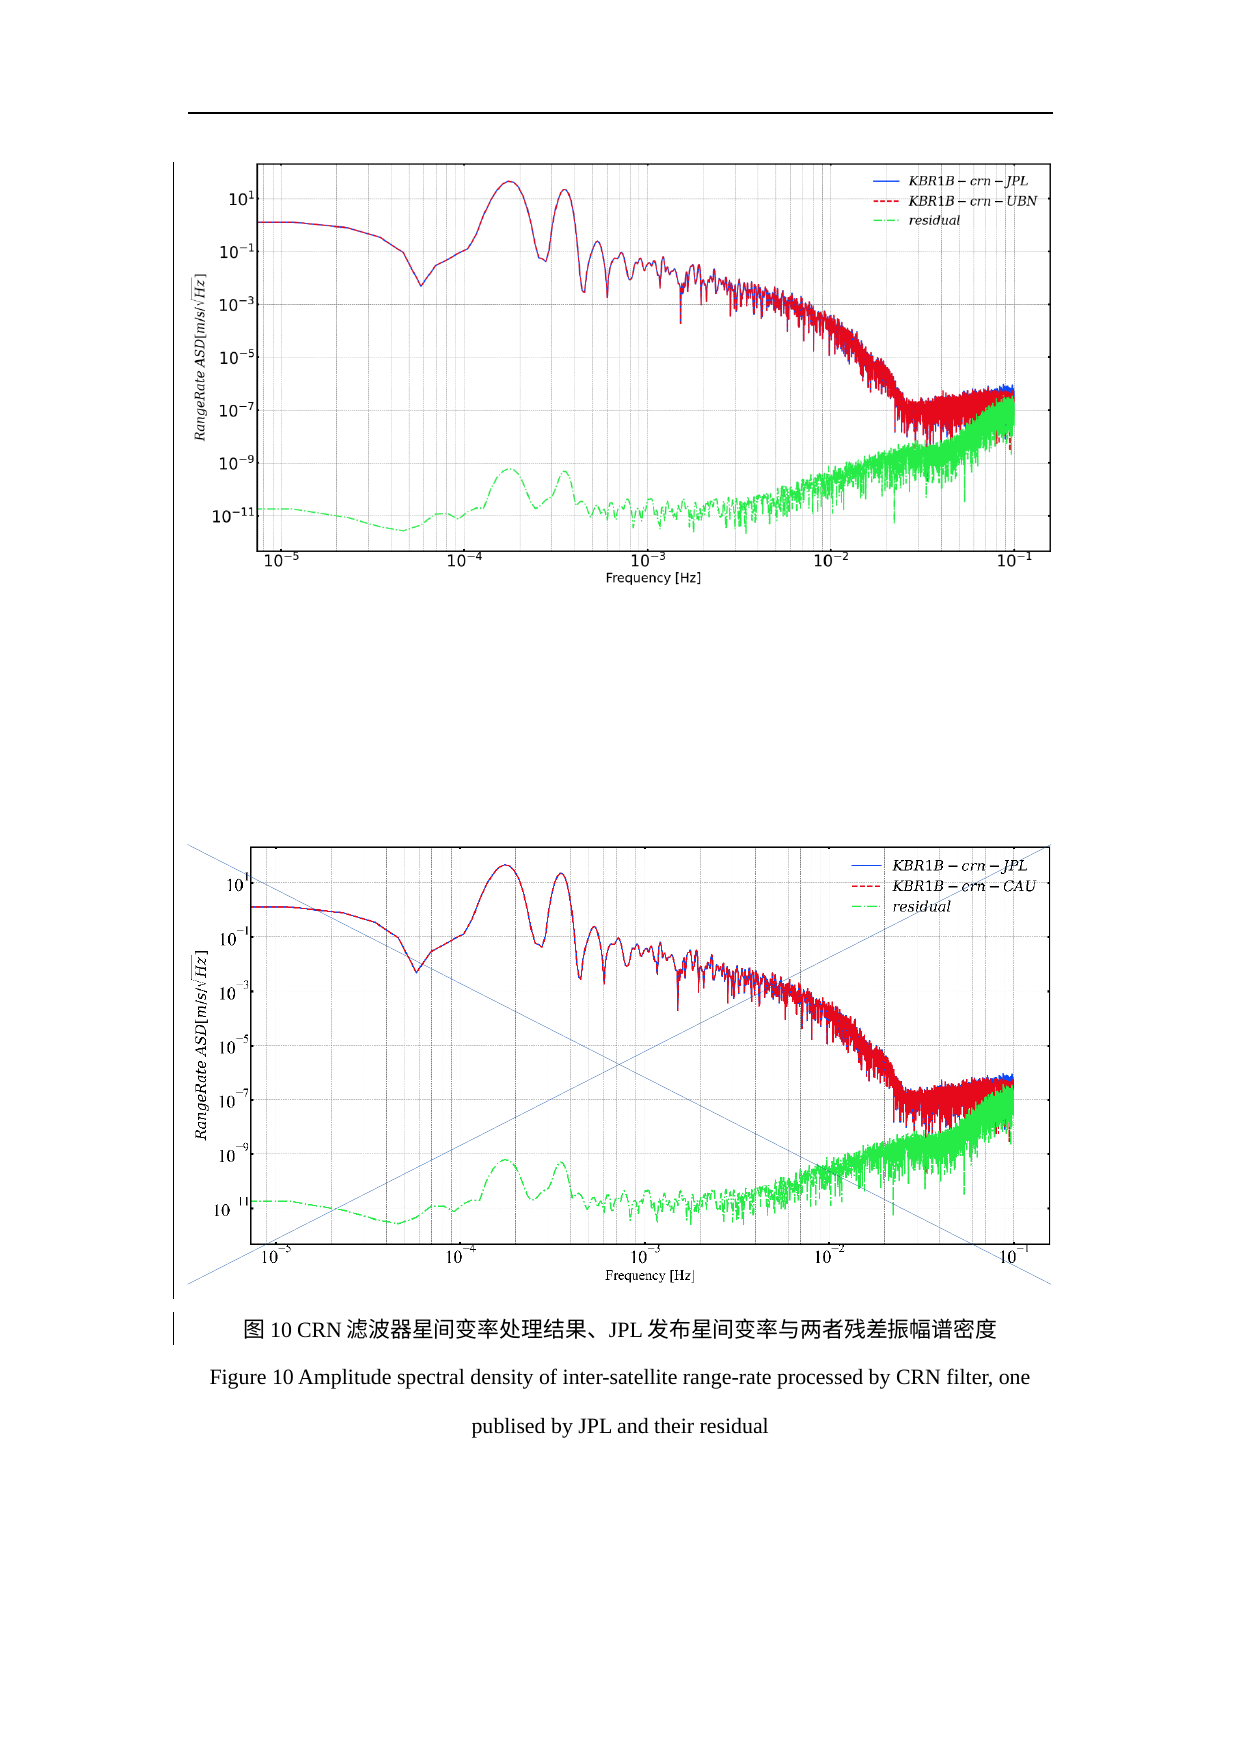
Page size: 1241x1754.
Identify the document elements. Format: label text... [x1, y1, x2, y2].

picture [187, 162, 1052, 587]
text Figure Amplitude spectral density of inter-satellite range-rate processed by CRN filter, one publised by JPL and their residual [187, 1360, 1053, 1442]
picture [189, 1065, 1050, 1285]
picture [187, 845, 617, 1284]
picture [189, 844, 1049, 1063]
picture [621, 845, 1052, 1284]
text 图 CRN滤波器星间变率处理结果、JPL发布星间变率与两者残差振幅谱密度 [187, 1312, 1053, 1344]
